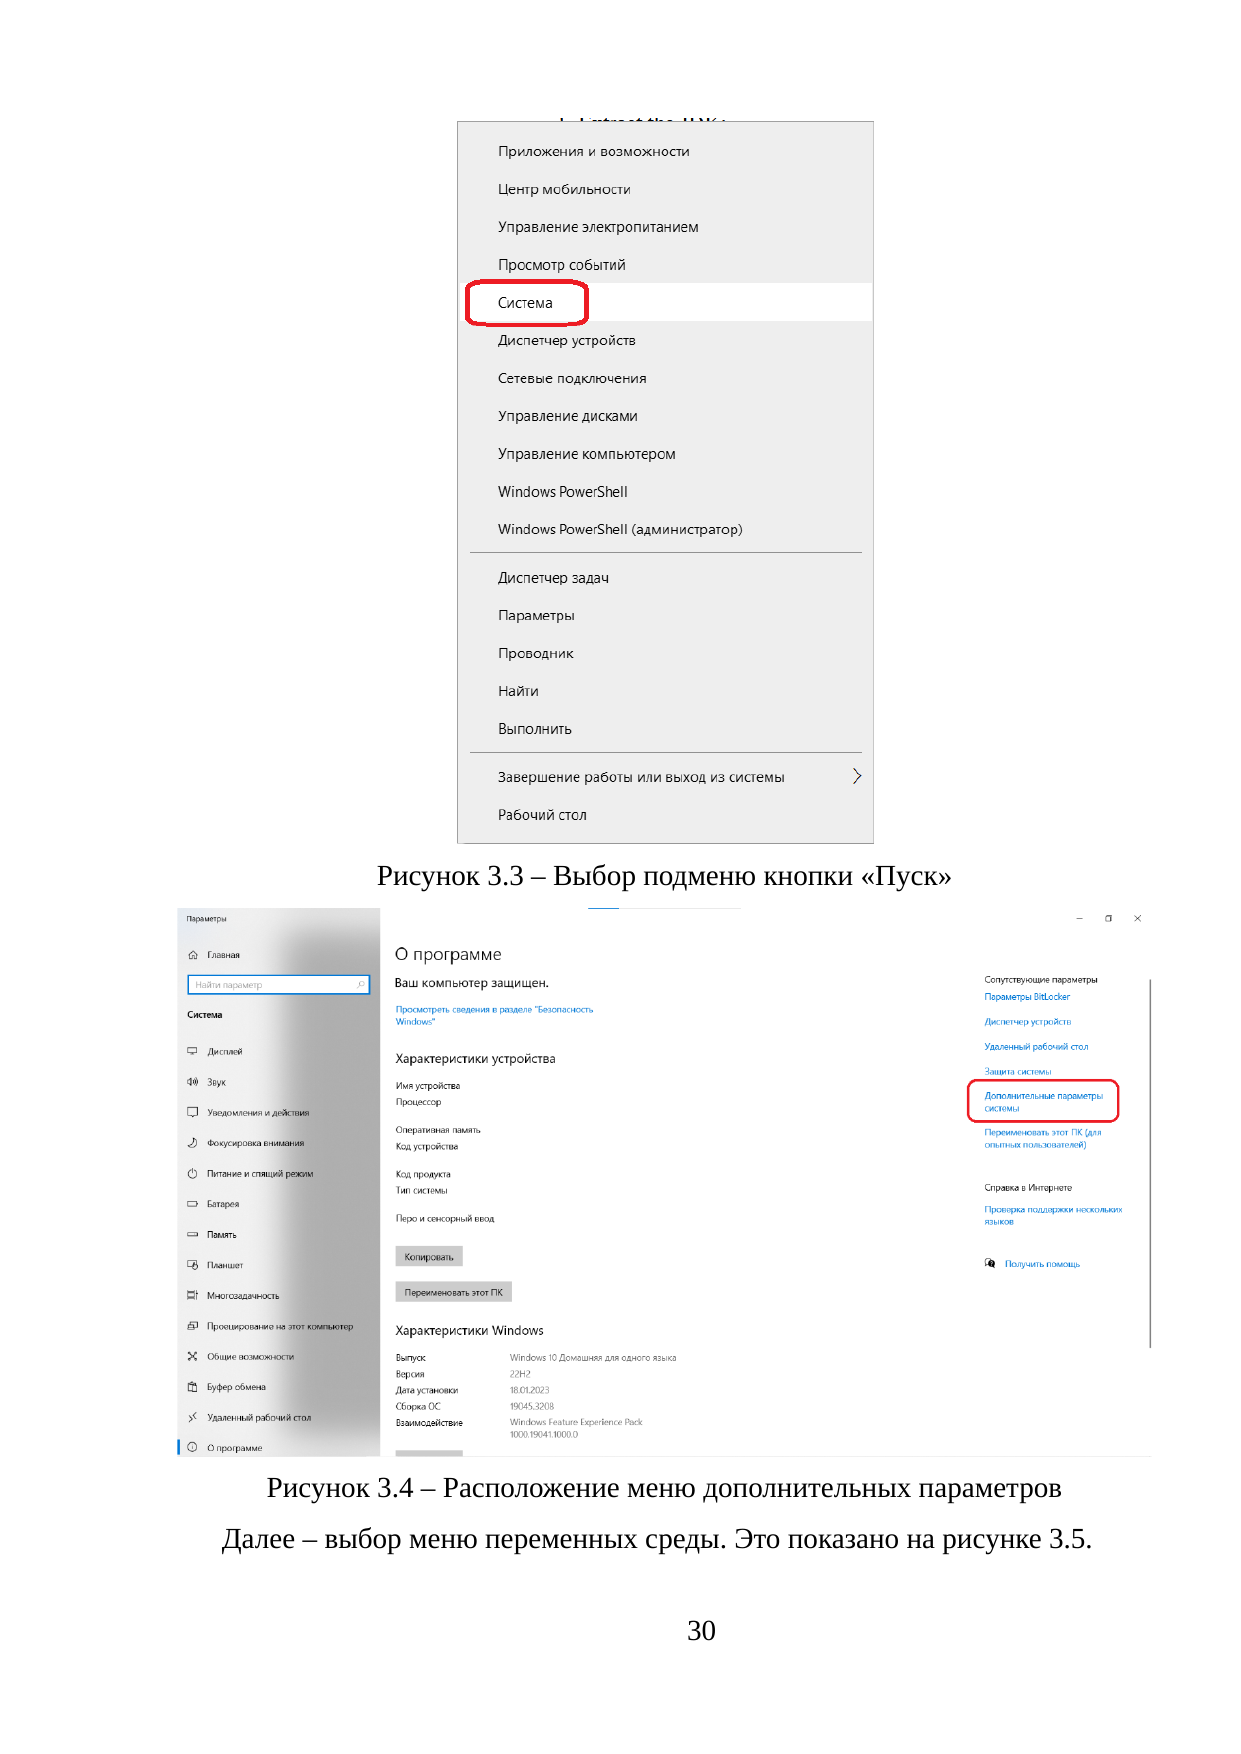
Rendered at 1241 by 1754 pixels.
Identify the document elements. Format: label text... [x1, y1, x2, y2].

text Далее – выбор меню переменных среды. Это показано на рисунке 3.5. [177, 1521, 1152, 1554]
text Рисунок 3.4 – Расположение меню дополнительных параметров [177, 1470, 1152, 1504]
picture [177, 908, 1152, 1457]
text Рисунок 3.3 – Выбор подменю кнопки «Пуск» [177, 858, 1152, 892]
picture [455, 118, 874, 844]
